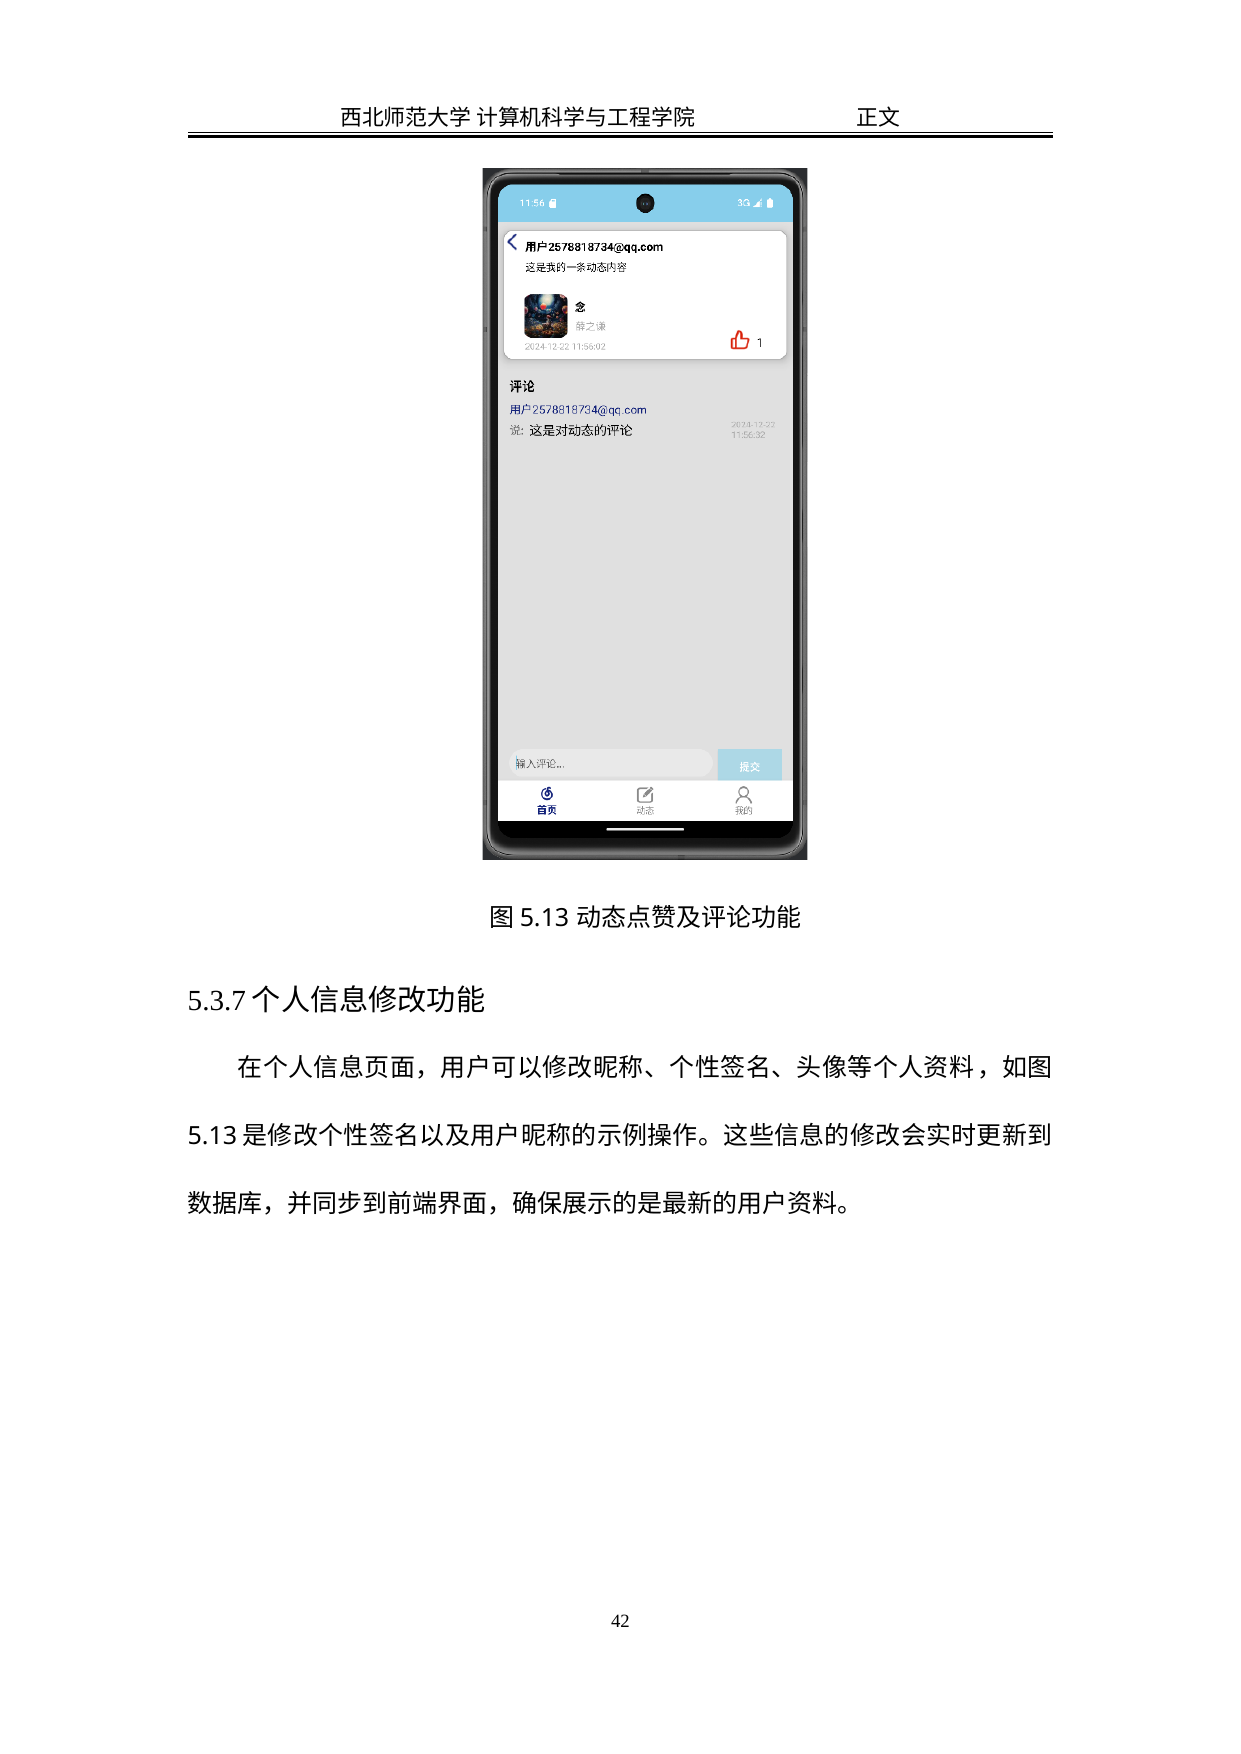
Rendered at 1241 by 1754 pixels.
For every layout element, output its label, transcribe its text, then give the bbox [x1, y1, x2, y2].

text 在个人信息页面，用户可以修改昵称、个性签名、头像等个人资料，如图5.13是修改个性签名以及用户昵称的示例操作。这些信息的修改会实时更新到数据库，并同步到前端界面，确保展示的是最新的用户资料。 [187, 1032, 1053, 1236]
text 图5.13 动态点赞及评论功能 [187, 882, 1053, 949]
picture [482, 168, 808, 860]
subtitle 5.3.7个人信息修改功能 [187, 964, 1053, 1032]
